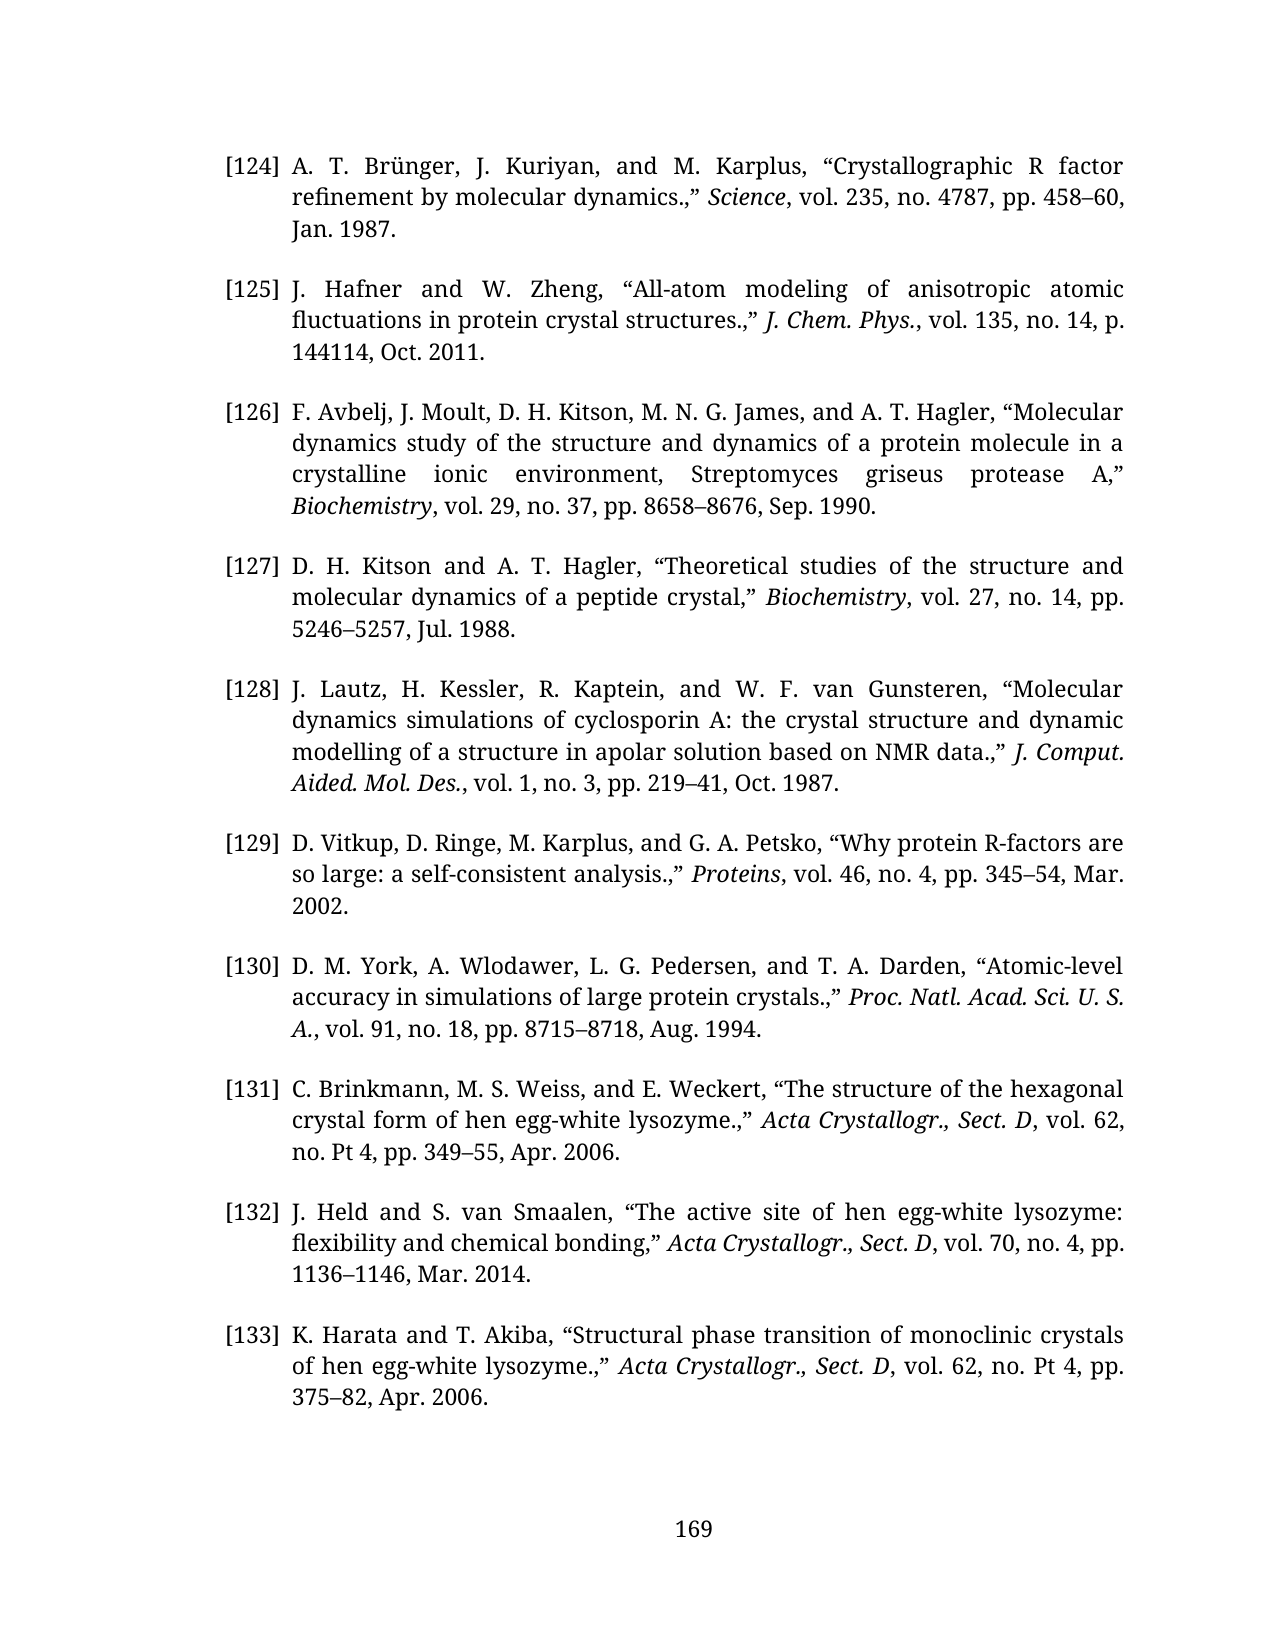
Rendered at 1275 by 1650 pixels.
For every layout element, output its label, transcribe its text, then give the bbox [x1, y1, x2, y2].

text [129] D. Vitkup, D. Ringe, M. Karplus, and G. A. Petsko, “Why protein R-factors are so large: a self-consistent analysis.,” Proteins, vol. 46, no. 4, pp. 345–54, Mar. 2002. [225, 827, 1125, 921]
text [125] J. Hafner and W. Zheng, “All-atom modeling of anisotropic atomic fluctuations in protein crystal structures.,” J. Chem. Phys., vol. 135, no. 14, p. 144114, Oct. 2011. [225, 273, 1125, 367]
text [124] A. T. Brünger, J. Kuriyan, and M. Karplus, “Crystallographic R factor refinement by molecular dynamics.,” Science, vol. 235, no. 4787, pp. 458–60, Jan. 1987. [225, 150, 1125, 244]
text [126] F. Avbelj, J. Moult, D. H. Kitson, M. N. G. James, and A. T. Hagler, “Molecular dynamics study of the structure and dynamics of a protein molecule in a crystalline ionic environment, Streptomyces griseus protease A,” Biochemistry, vol. 29, no. 37, pp. 8658–8676, Sep. 1990. [225, 396, 1125, 521]
text [130] D. M. York, A. Wlodawer, L. G. Pedersen, and T. A. Darden, “Atomic-level accuracy in simulations of large protein crystals.,” Proc. Natl. Acad. Sci. U. S. A., vol. 91, no. 18, pp. 8715–8718, Aug. 1994. [225, 950, 1125, 1044]
text [132] J. Held and S. van Smaalen, “The active site of hen egg-white lysozyme: flexibility and chemical bonding,” Acta Crystallogr., Sect. D, vol. 70, no. 4, pp. 1136–1146, Mar. 2014. [225, 1196, 1125, 1289]
text [128] J. Lautz, H. Kessler, R. Kaptein, and W. F. van Gunsteren, “Molecular dynamics simulations of cyclosporin A: the crystal structure and dynamic modelling of a structure in apolar solution based on NMR data.,” J. Comput. Aided. Mol. Des., vol. 1, no. 3, pp. 219–41, Oct. 1987. [225, 673, 1125, 798]
text [131] C. Brinkmann, M. S. Weiss, and E. Weckert, “The structure of the hexagonal crystal form of hen egg-white lysozyme.,” Acta Crystallogr., Sect. D, vol. 62, no. Pt 4, pp. 349–55, Apr. 2006. [225, 1073, 1125, 1167]
text [127] D. H. Kitson and A. T. Hagler, “Theoretical studies of the structure and molecular dynamics of a peptide crystal,” Biochemistry, vol. 27, no. 14, pp. 5246–5257, Jul. 1988. [225, 550, 1125, 644]
text [133] K. Harata and T. Akiba, “Structural phase transition of monoclinic crystals of hen egg-white lysozyme.,” Acta Crystallogr., Sect. D, vol. 62, no. Pt 4, pp. 375–82, Apr. 2006. [225, 1319, 1125, 1412]
